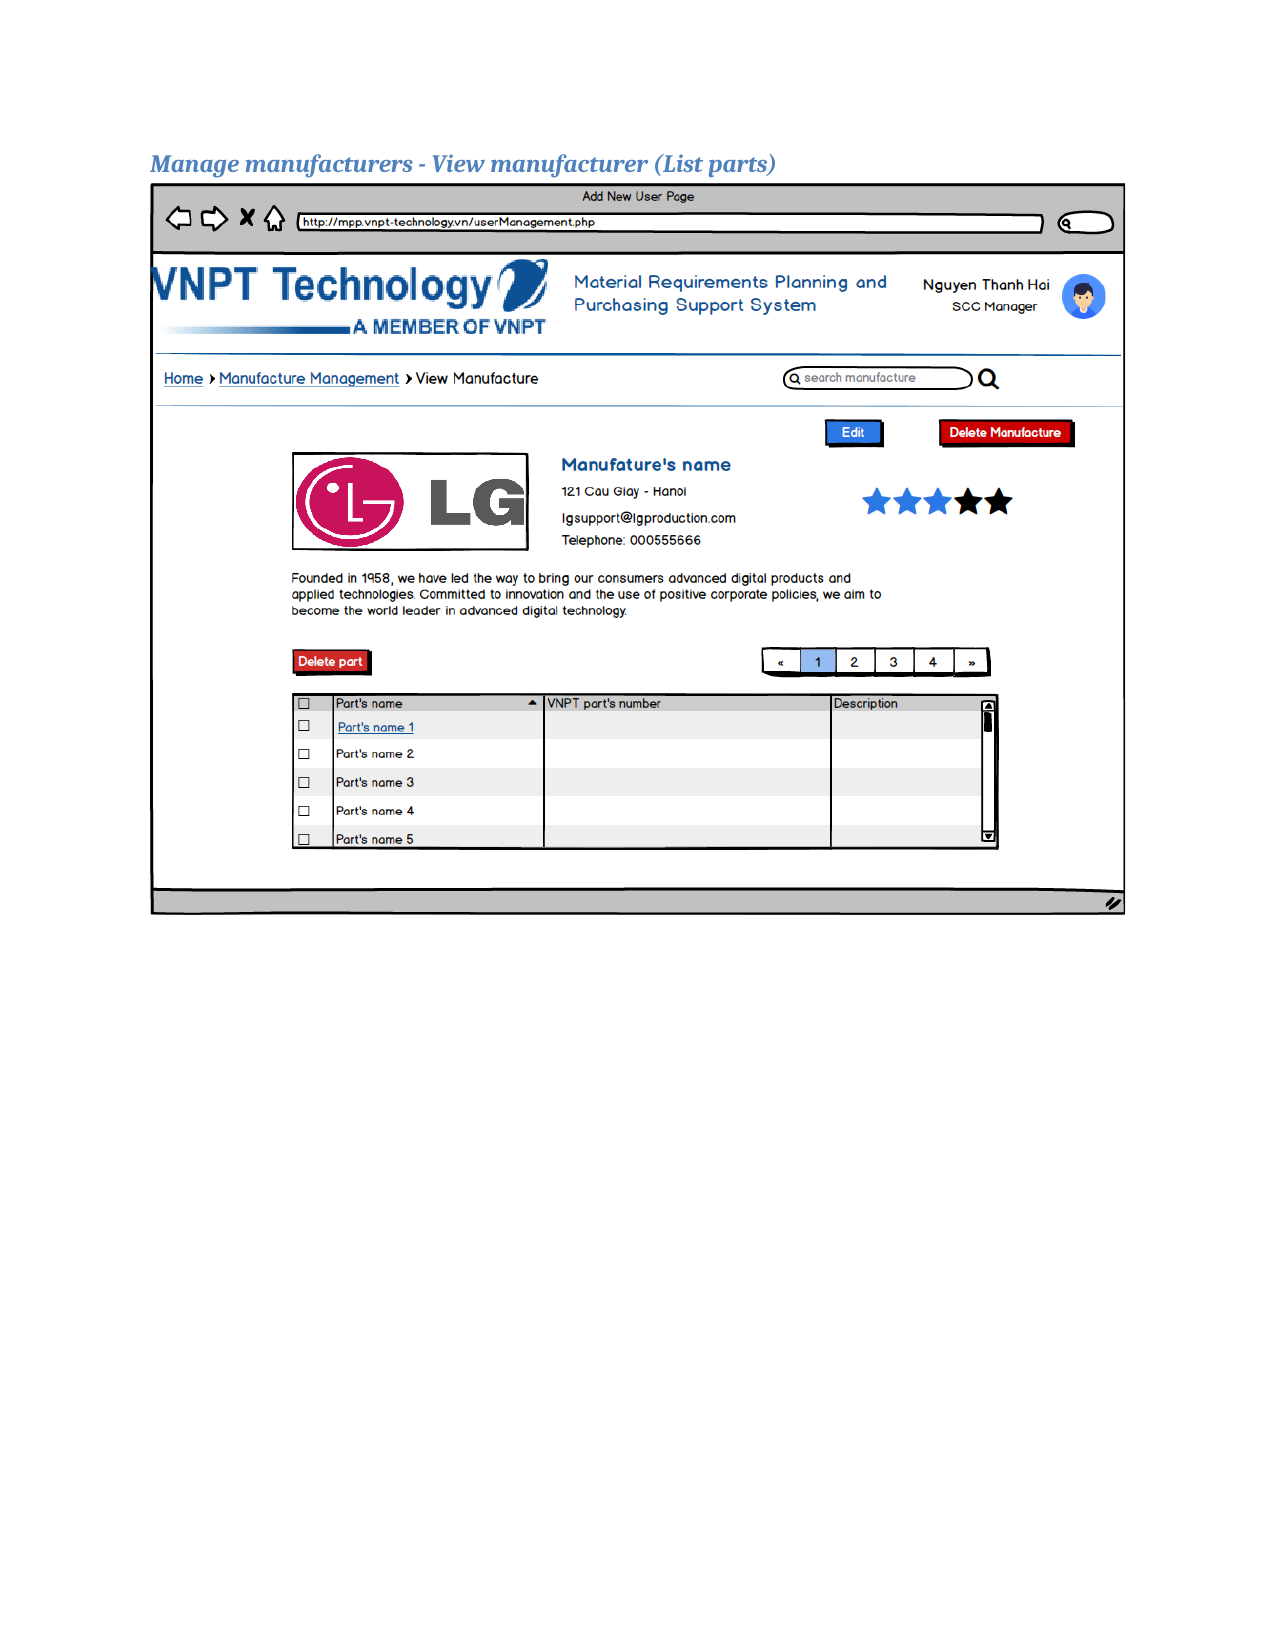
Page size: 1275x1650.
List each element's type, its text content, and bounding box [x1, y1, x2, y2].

subtitle Manage manufacturers - View manufacturer (List parts) [150, 150, 1125, 179]
